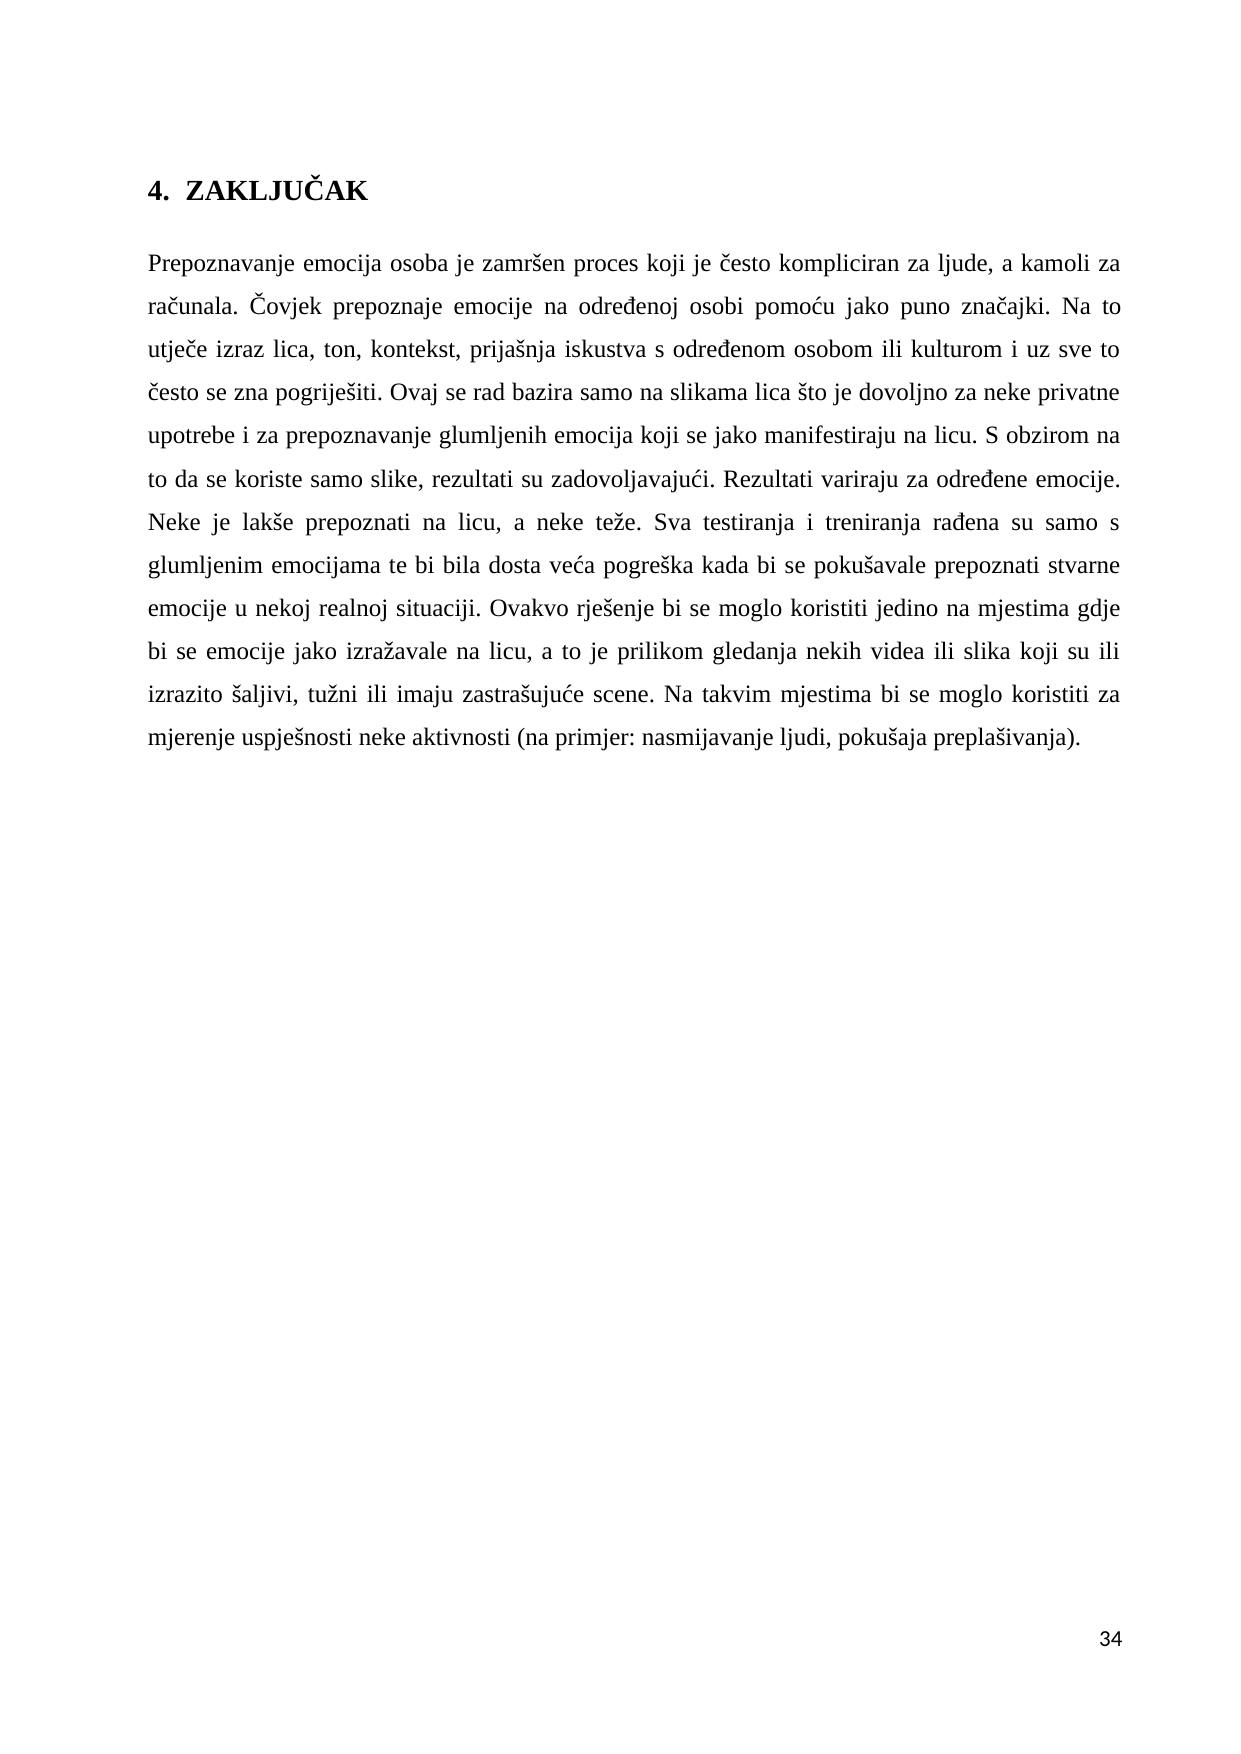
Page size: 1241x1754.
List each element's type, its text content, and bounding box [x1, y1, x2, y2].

text ZAKLJUČAK [148, 173, 1122, 206]
text Prepoznavanje emocija osoba je zamršen proces koji je često kompliciran za ljude, a kamoli za računala. Čovjek prepoznaje emocije na određenoj osobi pomoću jako puno značajki. Na to utječe izraz lica, ton, kontekst, prijašnja iskustva s određenom osobom ili kulturom i uz sve to često se zna pogriješiti. Ovaj se rad bazira samo na slikama lica što je dovoljno za neke privatne upotrebe i za prepoznavanje glumljenih emocija koji se jako manifestiraju na licu. S obzirom na to da se koriste samo slike, rezultati su zadovoljavajući. Rezultati variraju za određene emocije. Neke je lakše prepoznati na licu, a neke teže. Sva testiranja i treniranja rađena su samo s glumljenim emocijama te bi bila dosta veća pogreška kada bi se pokušavale prepoznati stvarne emocije u nekoj realnoj situaciji. Ovakvo rješenje bi se moglo koristiti jedino na mjestima gdje bi se emocije jako izražavale na licu, a to je prilikom gledanja nekih videa ili slika koji su ili izrazito šaljivi, tužni ili imaju zastrašujuće scene. Na takvim mjestima bi se moglo koristiti za mjerenje uspješnosti neke aktivnosti (na primjer: nasmijavanje ljudi, pokušaja preplašivanja). [148, 248, 1122, 751]
